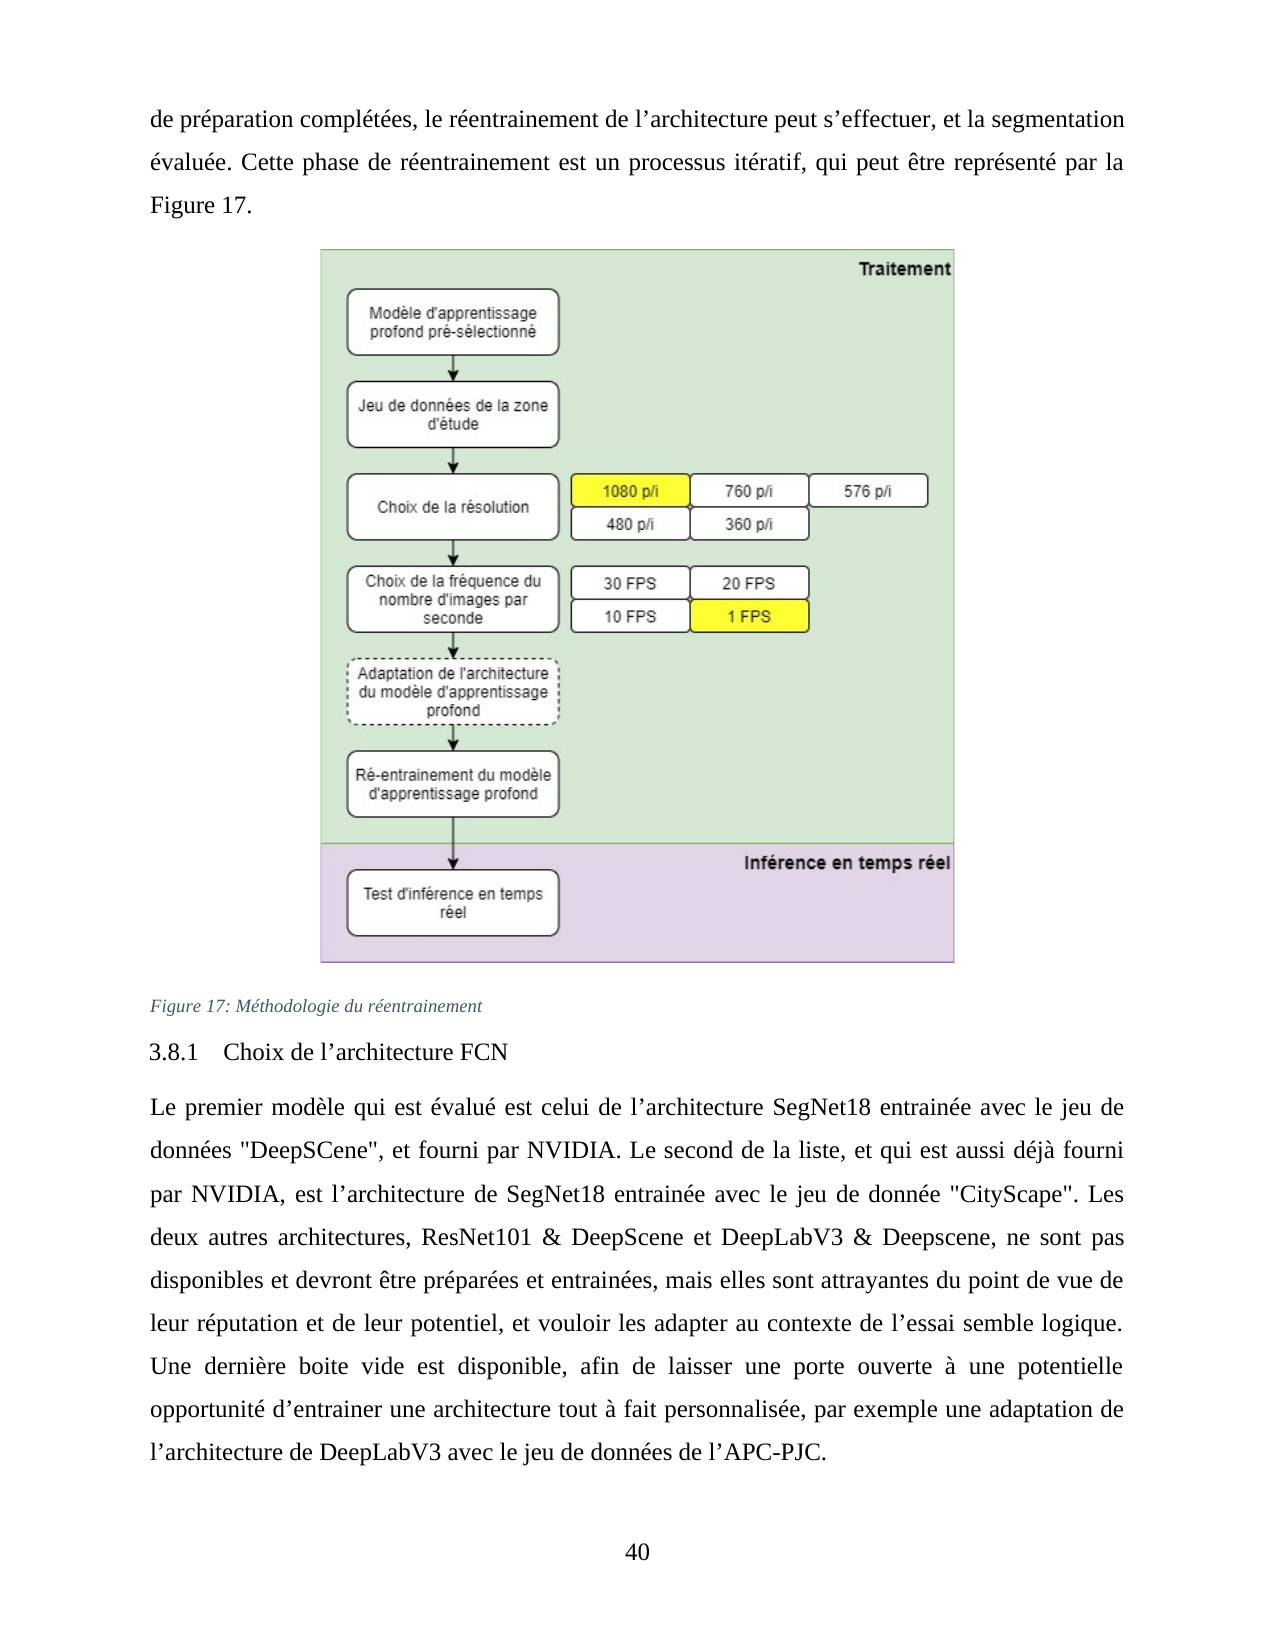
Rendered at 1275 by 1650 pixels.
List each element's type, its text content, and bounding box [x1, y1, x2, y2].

text Le premier modèle qui est évalué est celui de l’architecture SegNet18 entrainée avec le jeu de données "DeepSCene", et fourni par NVIDIA. Le second de la liste, et qui est aussi déjà fourni par NVIDIA, est l’architecture de SegNet18 entrainée avec le jeu de donnée "CityScape". Les deux autres architectures, ResNet101 & DeepScene et DeepLabV3 & Deepscene, ne sont pas disponibles et devront être préparées et entrainées, mais elles sont attrayantes du point de vue de leur réputation et de leur potentiel, et vouloir les adapter au contexte de l’essai semble logique. Une dernière boite vide est disponible, afin de laisser une porte ouverte à une potentielle opportunité d’entrainer une architecture tout à fait personnalisée, par exemple une adaptation de l’architecture de DeepLabV3 avec le jeu de données de l’APC-PJC. [150, 1092, 1125, 1466]
picture [320, 249, 955, 963]
subtitle Choix de l’architecture FCN [148, 1037, 1125, 1066]
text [150, 104, 1125, 219]
text Figure 17: Méthodologie du réentrainement [150, 995, 1125, 1017]
